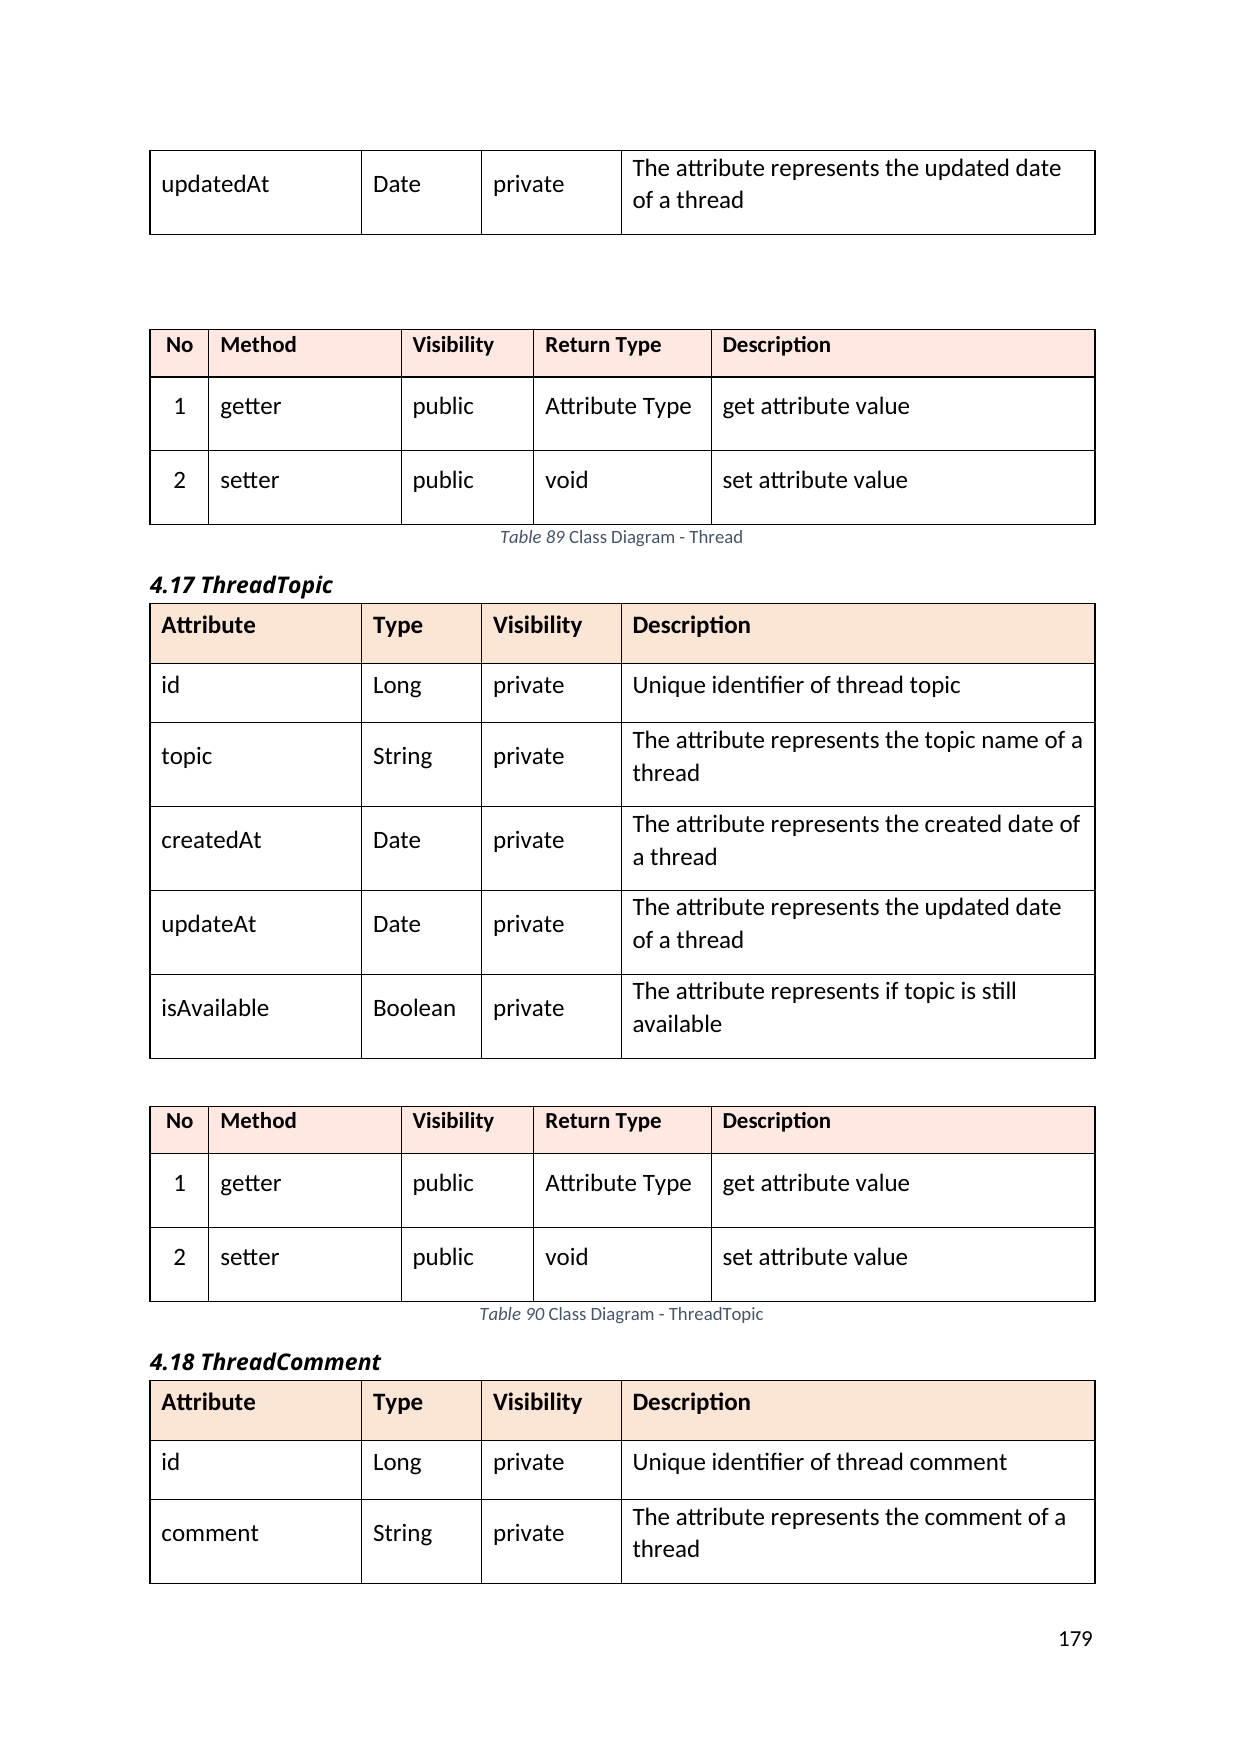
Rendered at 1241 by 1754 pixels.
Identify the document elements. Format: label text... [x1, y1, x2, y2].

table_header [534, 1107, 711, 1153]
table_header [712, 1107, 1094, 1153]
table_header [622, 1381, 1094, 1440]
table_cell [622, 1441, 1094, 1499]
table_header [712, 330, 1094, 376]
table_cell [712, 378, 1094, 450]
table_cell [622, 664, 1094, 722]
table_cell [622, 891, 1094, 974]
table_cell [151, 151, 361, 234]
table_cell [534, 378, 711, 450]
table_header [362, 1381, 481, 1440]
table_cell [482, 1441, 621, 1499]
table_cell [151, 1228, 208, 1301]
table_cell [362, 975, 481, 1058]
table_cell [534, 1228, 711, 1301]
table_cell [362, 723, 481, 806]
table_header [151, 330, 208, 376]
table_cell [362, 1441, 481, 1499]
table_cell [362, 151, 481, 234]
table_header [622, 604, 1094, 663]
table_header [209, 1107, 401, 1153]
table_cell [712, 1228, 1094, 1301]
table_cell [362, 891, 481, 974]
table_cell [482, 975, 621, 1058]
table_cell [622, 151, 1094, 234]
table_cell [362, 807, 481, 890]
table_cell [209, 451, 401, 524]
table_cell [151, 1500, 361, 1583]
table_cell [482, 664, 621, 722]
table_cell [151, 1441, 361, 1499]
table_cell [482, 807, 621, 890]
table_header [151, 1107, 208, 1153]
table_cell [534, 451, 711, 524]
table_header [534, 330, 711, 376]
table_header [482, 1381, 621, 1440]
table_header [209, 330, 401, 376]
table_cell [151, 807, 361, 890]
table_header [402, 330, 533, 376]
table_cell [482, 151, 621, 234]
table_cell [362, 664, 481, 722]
subtitle 4.18 ThreadComment [150, 1346, 1093, 1377]
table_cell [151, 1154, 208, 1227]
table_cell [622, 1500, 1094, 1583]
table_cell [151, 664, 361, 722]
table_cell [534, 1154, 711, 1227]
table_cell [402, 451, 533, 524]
text Table 90 Class Diagram - ThreadTopic [150, 1302, 1093, 1325]
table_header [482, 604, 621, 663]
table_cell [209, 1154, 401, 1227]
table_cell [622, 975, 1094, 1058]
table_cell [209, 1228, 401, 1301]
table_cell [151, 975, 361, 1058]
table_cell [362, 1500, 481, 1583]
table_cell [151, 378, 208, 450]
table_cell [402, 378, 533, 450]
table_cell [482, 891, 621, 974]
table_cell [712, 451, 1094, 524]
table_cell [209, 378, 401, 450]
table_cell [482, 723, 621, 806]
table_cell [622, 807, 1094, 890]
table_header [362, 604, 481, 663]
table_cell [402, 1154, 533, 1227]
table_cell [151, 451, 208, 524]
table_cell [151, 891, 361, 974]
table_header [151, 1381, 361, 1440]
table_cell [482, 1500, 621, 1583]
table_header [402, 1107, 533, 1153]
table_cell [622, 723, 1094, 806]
subtitle 4.17 ThreadTopic [150, 569, 1093, 600]
text Table 89 Class Diagram - Thread [150, 525, 1093, 548]
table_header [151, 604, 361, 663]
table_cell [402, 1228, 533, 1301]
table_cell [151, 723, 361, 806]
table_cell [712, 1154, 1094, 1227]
